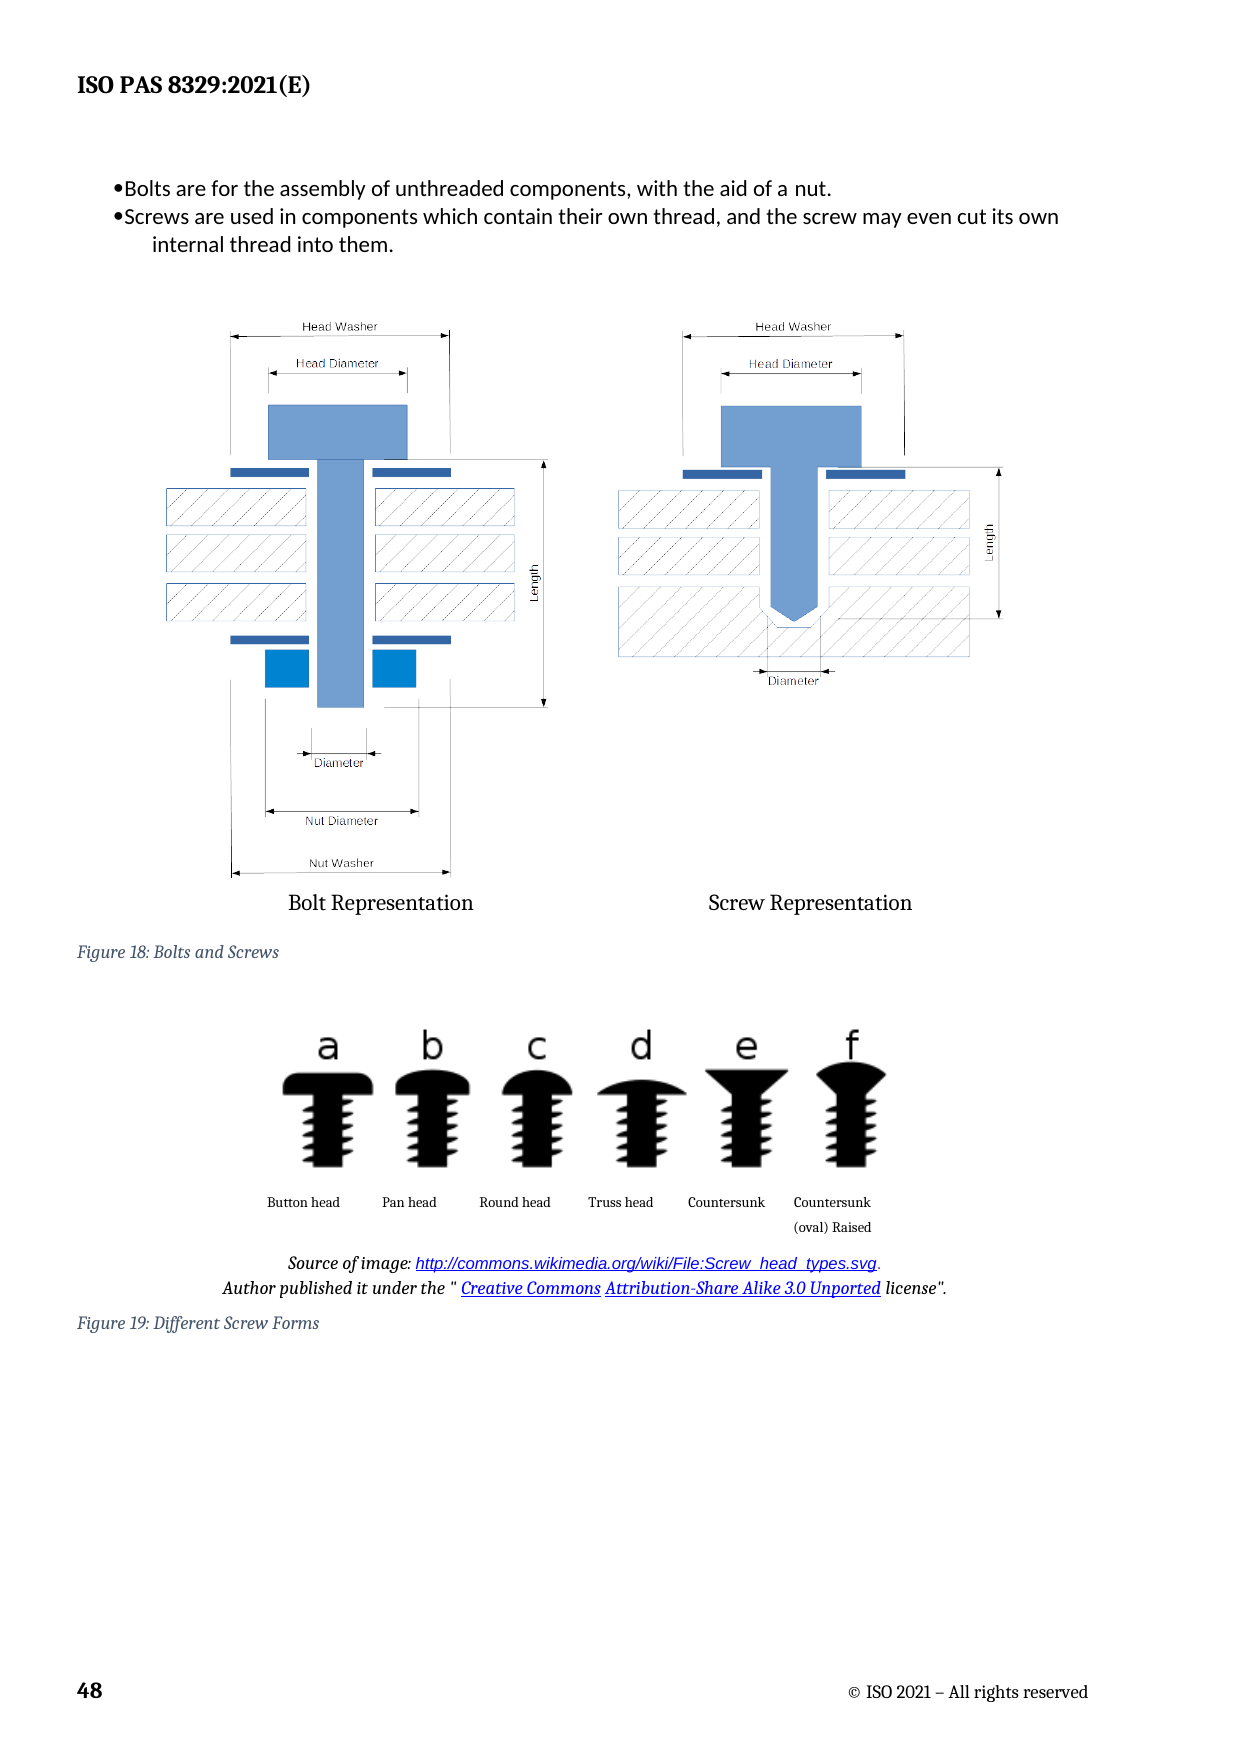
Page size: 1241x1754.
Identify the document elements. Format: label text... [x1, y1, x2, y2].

text Figure 19: Different Screw Forms [77, 1313, 1092, 1334]
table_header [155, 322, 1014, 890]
picture [272, 1022, 898, 1174]
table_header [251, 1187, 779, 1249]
list Bolts are for the assembly of unthreaded components, with the aid of a nut. [114, 174, 1092, 202]
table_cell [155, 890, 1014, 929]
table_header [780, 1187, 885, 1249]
text Source of image: http://commons.wikimedia.org/wiki/File:Screw_head_types.svg. Author published it under the " Creative Commons Attribution-Share Alike 3.0 Unported license". [77, 1249, 1092, 1300]
picture [166, 321, 549, 878]
list Screws are used in components which contain their own thread, and the screw may even cut its own internal thread into them. [114, 202, 1092, 258]
picture [618, 321, 1004, 685]
text Figure 18: Bolts and Screws [77, 942, 1092, 963]
